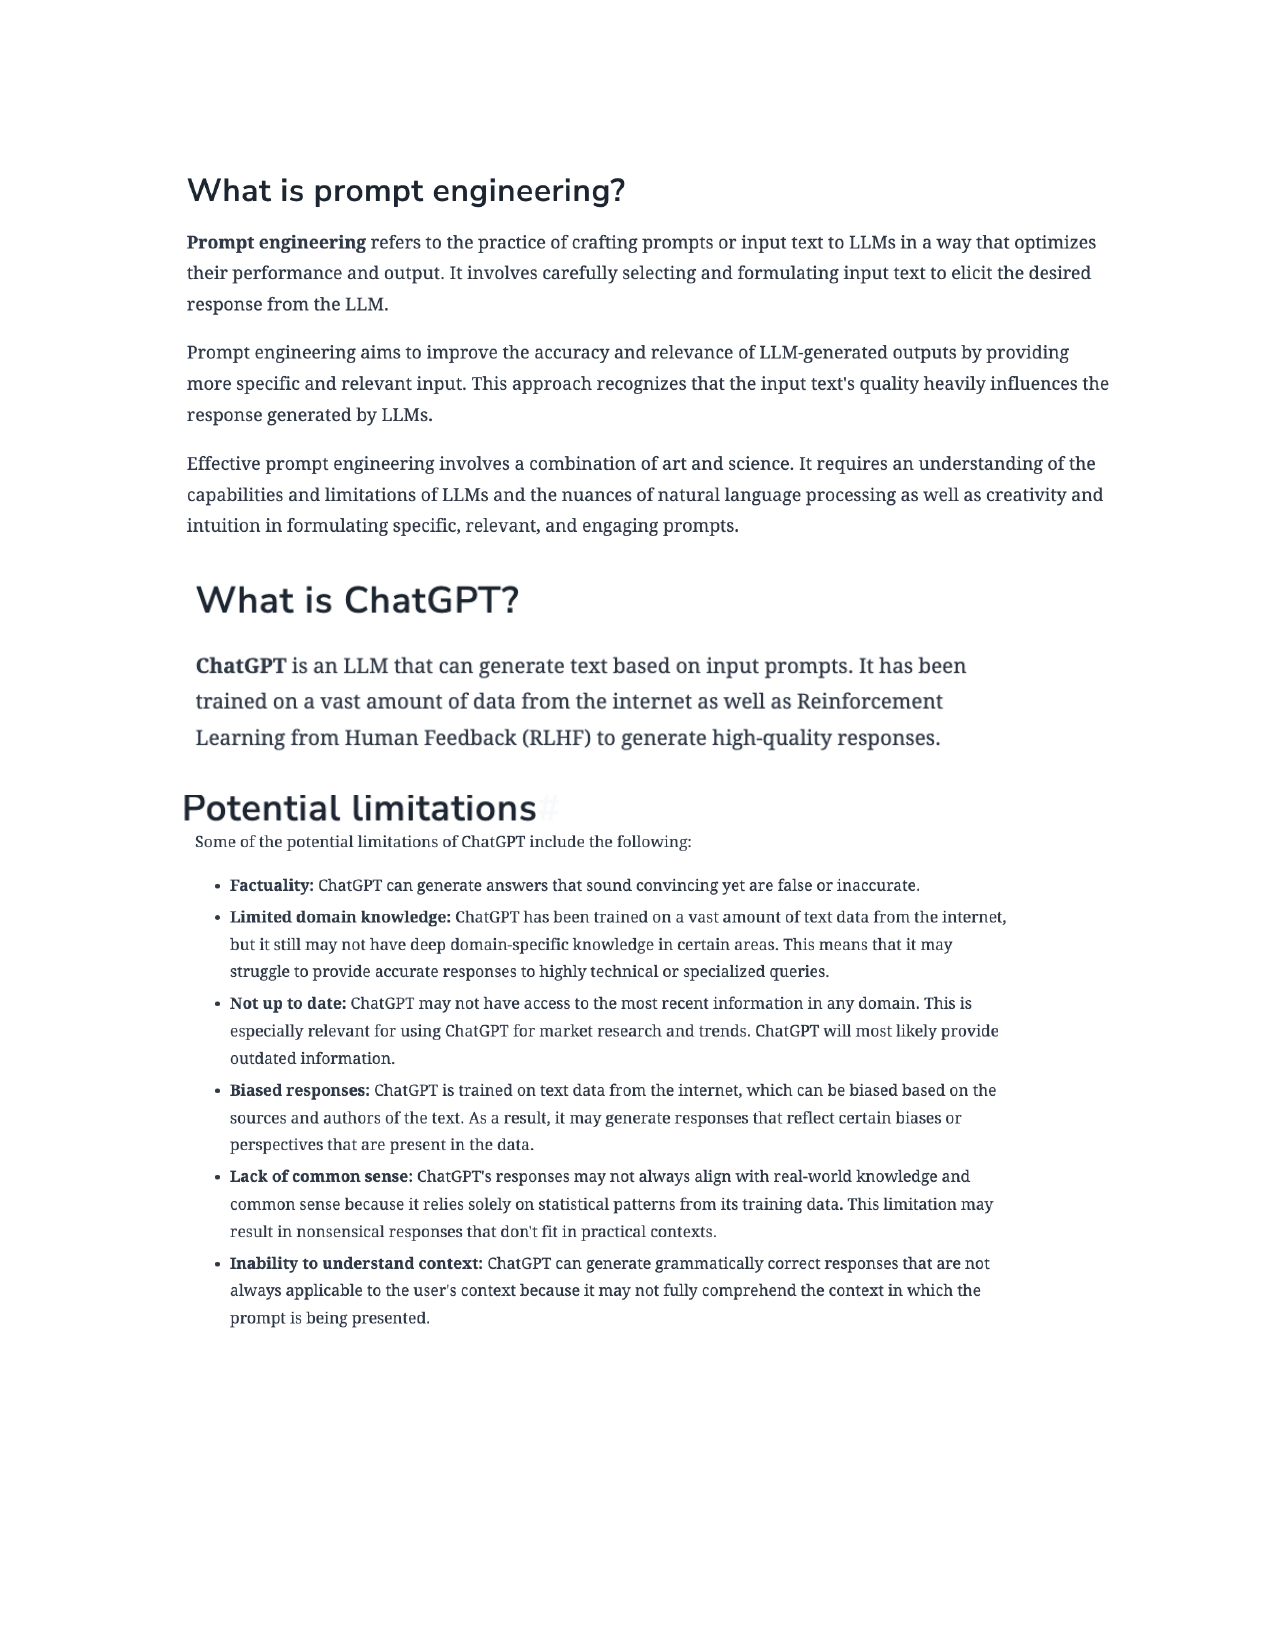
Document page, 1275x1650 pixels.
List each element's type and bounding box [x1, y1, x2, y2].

picture [150, 572, 1055, 767]
picture [150, 150, 1125, 544]
picture [150, 795, 1125, 1350]
